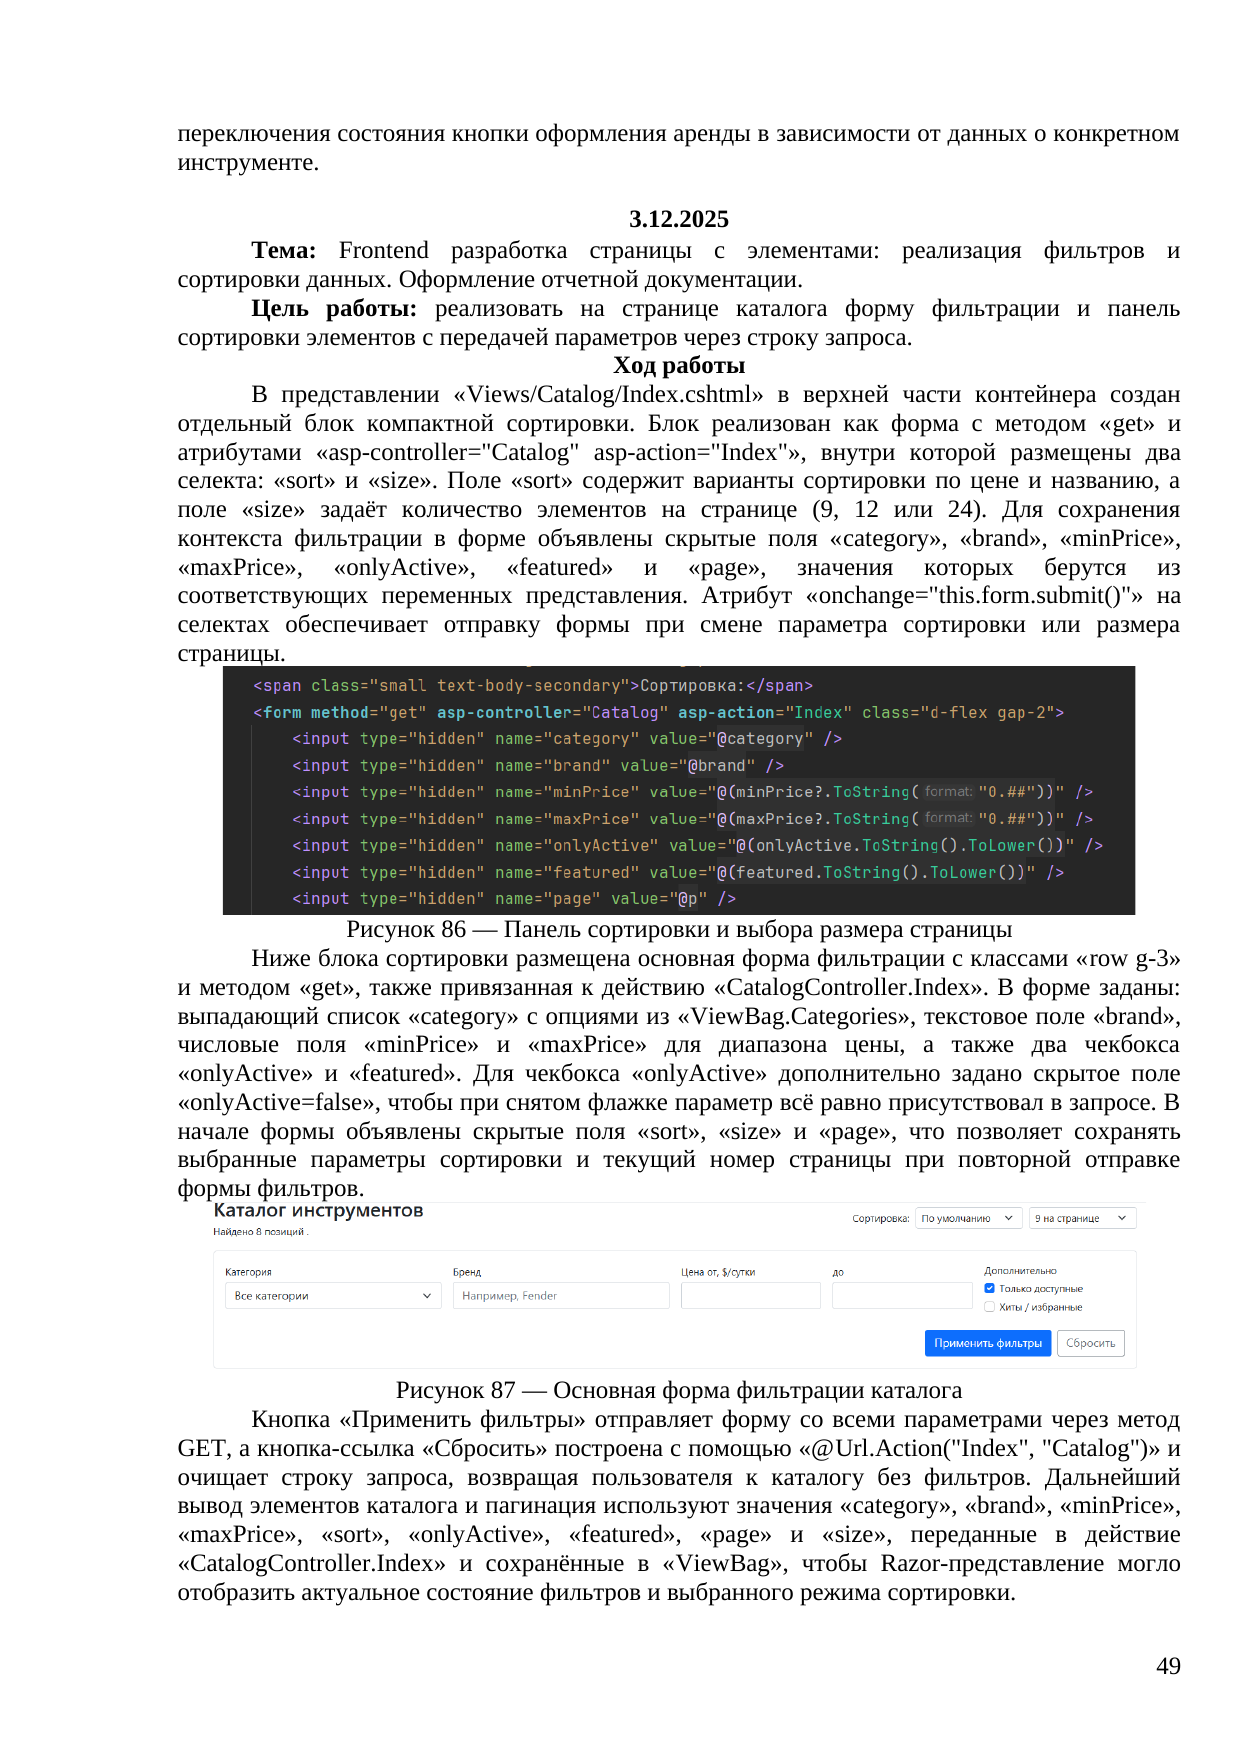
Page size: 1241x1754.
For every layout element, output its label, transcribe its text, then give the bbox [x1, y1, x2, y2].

text Кнопка «Применить фильтры» отправляет форму со всеми параметрами через метод GET, а кнопка-ссылка «Сбросить» построена с помощью «@Url.Action("Index", "Catalog")» и очищает строку запроса, возвращая пользователя к каталогу без фильтров. Дальнейший вывод элементов каталога и пагинация используют значения «category», «brand», «minPrice», «maxPrice», «sort», «onlyActive», «featured», «page» и «size», переданные в действие «CatalogController.Index» и сохранённые в «ViewBag», чтобы Razor-представление могло отобразить актуальное состояние фильтров и выбранного режима сортировки. [177, 1404, 1181, 1606]
text Ниже блока сортировки размещена основная форма фильтрации с классами «row g-3» и методом «get», также привязанная к действию «CatalogController.Index». В форме заданы: выпадающий список «category» с опциями из «ViewBag.Categories», текстовое поле «brand», числовые поля «minPrice» и «maxPrice» для диапазона цены, а также два чекбокса «onlyActive» и «featured». Для чекбокса «onlyActive» дополнительно задано скрытое поле «onlyActive=false», чтобы при снятом флажке параметр всё равно присутствовал в запросе. В начале формы объявлены скрытые поля «sort», «size» и «page», что позволяет сохранять выбранные параметры сортировки и текущий номер страницы при повторной отправке формы фильтров. [177, 943, 1181, 1202]
text Ход работы [177, 350, 1181, 379]
text В представлении «Views/Catalog/Index.cshtml» в верхней части контейнера создан отдельный блок компактной сортировки. Блок реализован как форма с методом «get» и атрибутами «asp-controller="Catalog" asp-action="Index"», внутри которой размещены два селекта: «sort» и «size». Поле «sort» содержит варианты сортировки по цене и названию, а поле «size» задаёт количество элементов на странице (9, 12 или 24). Для сохранения контекста фильтрации в форме объявлены скрытые поля «category», «brand», «minPrice», «maxPrice», «onlyActive», «featured» и «page», значения которых берутся из соответствующих переменных представления. Атрибут «onchange="this.form.submit()"» на селектах обеспечивает отправку формы при смене параметра сортировки или размера страницы. [177, 379, 1181, 667]
text Цель работы: реализовать на странице каталога форму фильтрации и панель сортировки элементов с передачей параметров через строку запроса. [177, 293, 1181, 350]
picture [222, 666, 1136, 915]
text Тема: Frontend разработка страницы с элементами: реализация фильтров и сортировки данных. Оформление отчетной документации. [177, 235, 1181, 293]
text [177, 118, 1181, 176]
picture [212, 1202, 1147, 1376]
text 3.12.2025 [177, 204, 1181, 233]
